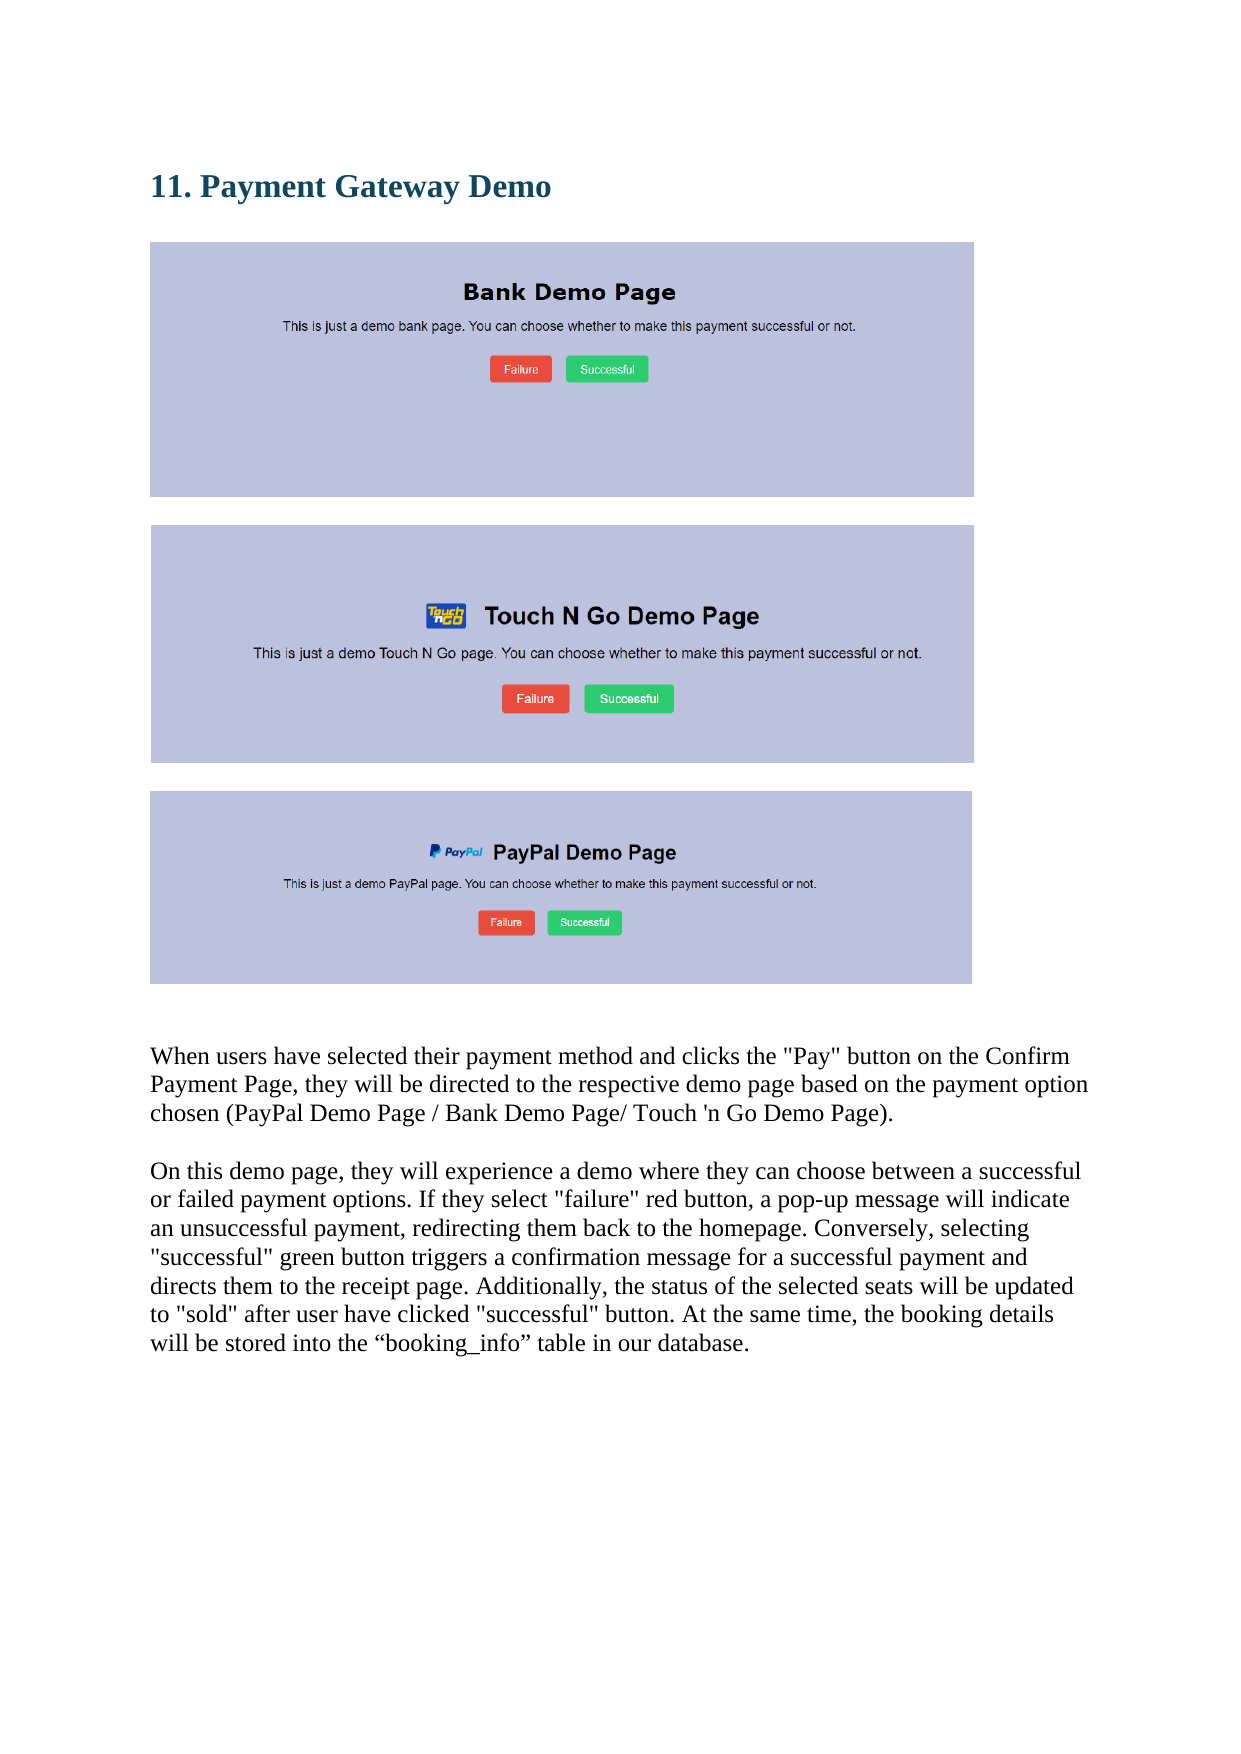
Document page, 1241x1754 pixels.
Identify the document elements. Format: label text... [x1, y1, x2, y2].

subtitle 11. Payment Gateway Demo [150, 167, 1090, 205]
text On this demo page, they will experience a demo where they can choose between a successful or failed payment options. If they select "failure" red button, a pop-up message will indicate an unsuccessful payment, redirecting them back to the homepage. Conversely, selecting "successful" green button triggers a confirmation message for a successful payment and directs them to the receipt page. Additionally, the status of the selected seats will be updated to "sold" after user have clicked "successful" button. At the same time, the booking details will be stored into the “booking_info” table in our database. [150, 1156, 1090, 1357]
text When users have selected their payment method and clicks the "Pay" button on the Confirm Payment Page, they will be directed to the respective demo page based on the payment option chosen (PayPal Demo Page / Bank Demo Page/ Touch 'n Go Demo Page). [150, 1041, 1090, 1127]
picture [150, 525, 975, 763]
picture [150, 791, 973, 984]
picture [150, 242, 975, 497]
